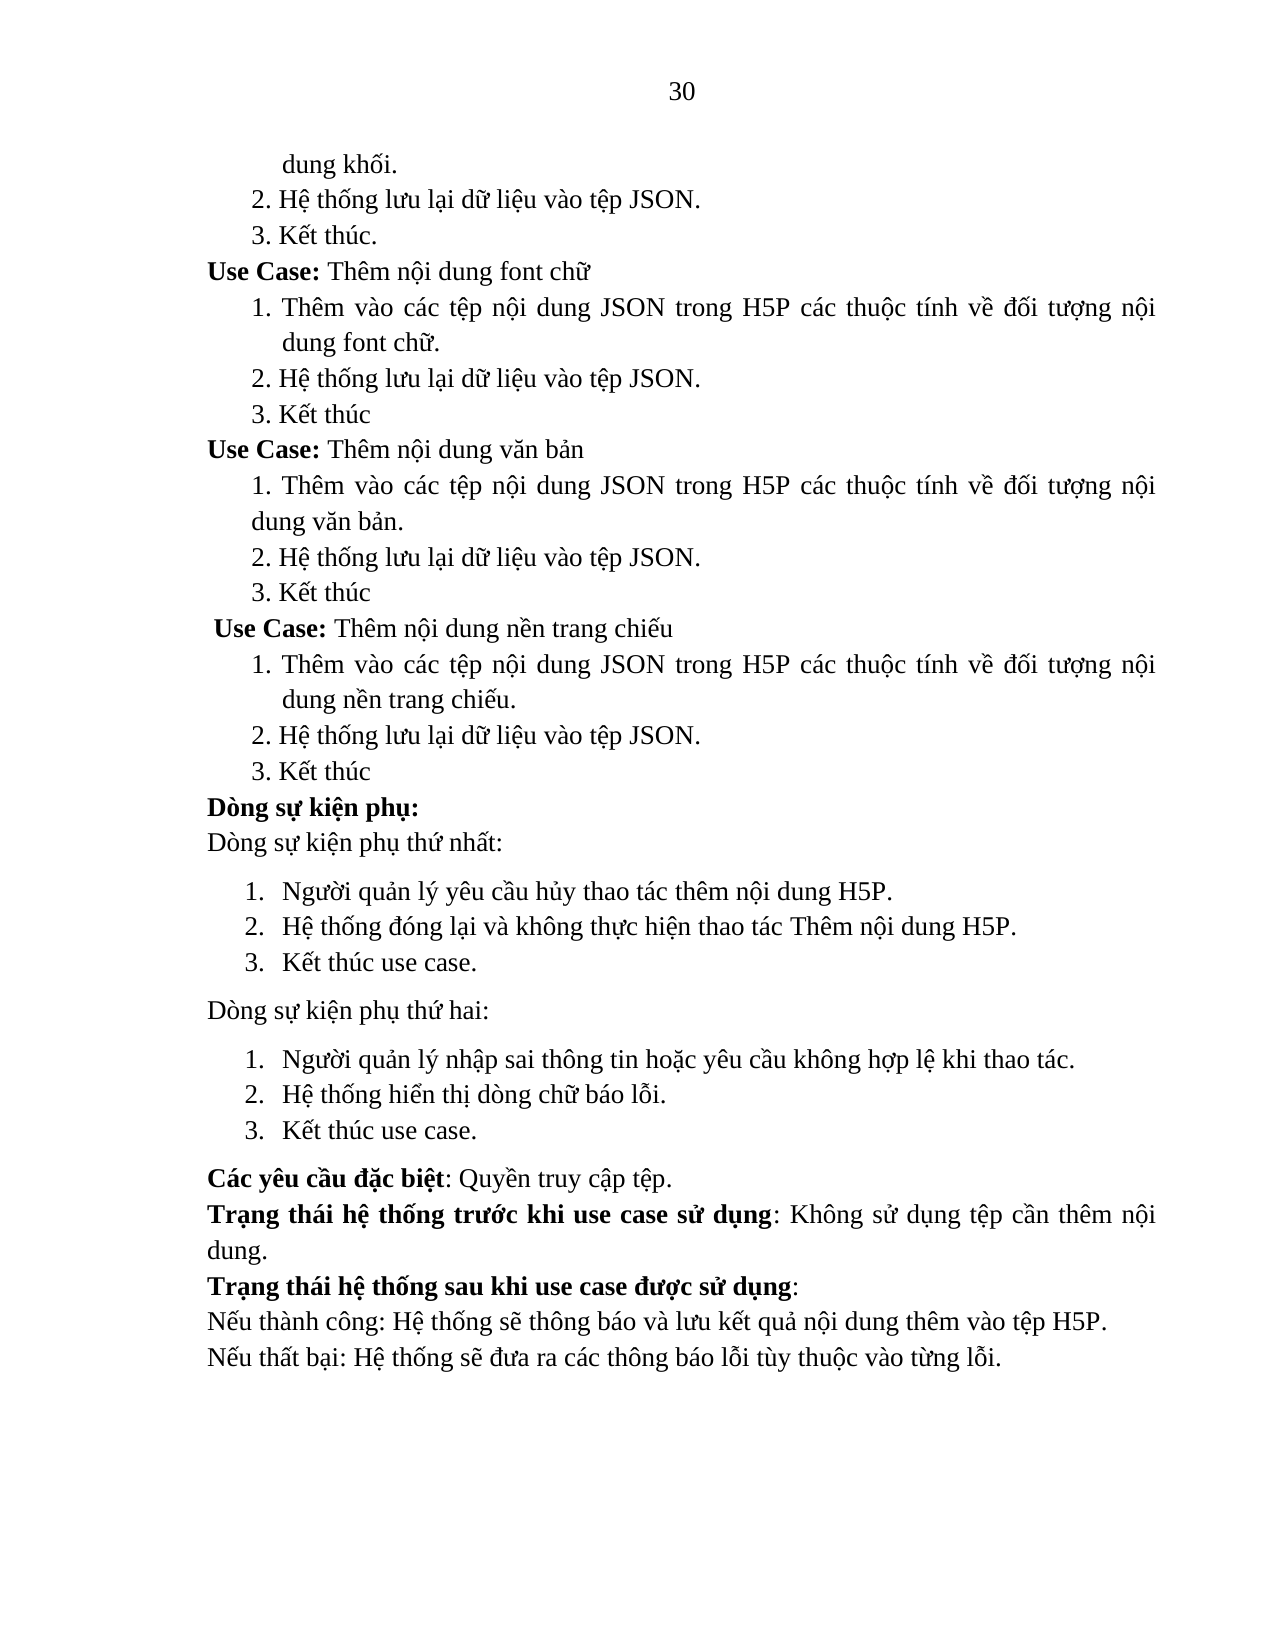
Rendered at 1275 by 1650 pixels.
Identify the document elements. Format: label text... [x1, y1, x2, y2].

text Trạng thái hệ thống trước khi use case sử dụng: Không sử dụng tệp cần thêm nội dung. [207, 1198, 1157, 1265]
text 3. Kết thúc [251, 755, 1157, 786]
list Kết thúc use case. [244, 946, 1157, 977]
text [251, 148, 1157, 179]
text 2. Hệ thống lưu lại dữ liệu vào tệp JSON. [251, 541, 1157, 572]
text 1. Thêm vào các tệp nội dung JSON trong H5P các thuộc tính về đối tượng nội dung văn bản. [251, 469, 1157, 536]
text Dòng sự kiện phụ thứ hai: [207, 994, 1157, 1026]
text Use Case: Thêm nội dung văn bản [207, 433, 1157, 465]
text Nếu thành công: Hệ thống sẽ thông báo và lưu kết quả nội dung thêm vào tệp H5P. [207, 1305, 1157, 1336]
text 3. Kết thúc [251, 576, 1157, 608]
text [251, 183, 1157, 214]
text 1. Thêm vào các tệp nội dung JSON trong H5P các thuộc tính về đối tượng nội dung font chữ. [251, 291, 1157, 357]
text 2. Hệ thống lưu lại dữ liệu vào tệp JSON. [251, 719, 1157, 751]
text Dòng sự kiện phụ: [207, 791, 1157, 822]
text 3. Kết thúc. [251, 219, 1157, 250]
list Hệ thống hiển thị dòng chữ báo lỗi. [244, 1078, 1157, 1109]
text Dòng sự kiện phụ thứ nhất: [207, 827, 1157, 858]
text 1. Thêm vào các tệp nội dung JSON trong H5P các thuộc tính về đối tượng nội dung nền trang chiếu. [251, 648, 1157, 715]
text 2. Hệ thống lưu lại dữ liệu vào tệp JSON. [251, 362, 1157, 393]
text 3. Kết thúc [251, 398, 1157, 429]
list Người quản lý yêu cầu hủy thao tác thêm nội dung H5P. [244, 875, 1157, 906]
text Use Case: Thêm nội dung nền trang chiếu [207, 612, 1157, 643]
text Các yêu cầu đặc biệt: Quyền truy cập tệp. [207, 1162, 1157, 1193]
text Use Case: Thêm nội dung font chữ [207, 255, 1157, 286]
list Người quản lý nhập sai thông tin hoặc yêu cầu không hợp lệ khi thao tác. [244, 1043, 1157, 1074]
list Hệ thống đóng lại và không thực hiện thao tác Thêm nội dung H5P. [244, 911, 1157, 942]
text Nếu thất bại: Hệ thống sẽ đưa ra các thông báo lỗi tùy thuộc vào từng lỗi. [207, 1341, 1157, 1372]
text Trạng thái hệ thống sau khi use case được sử dụng: [207, 1269, 1157, 1301]
list Kết thúc use case. [244, 1114, 1157, 1145]
